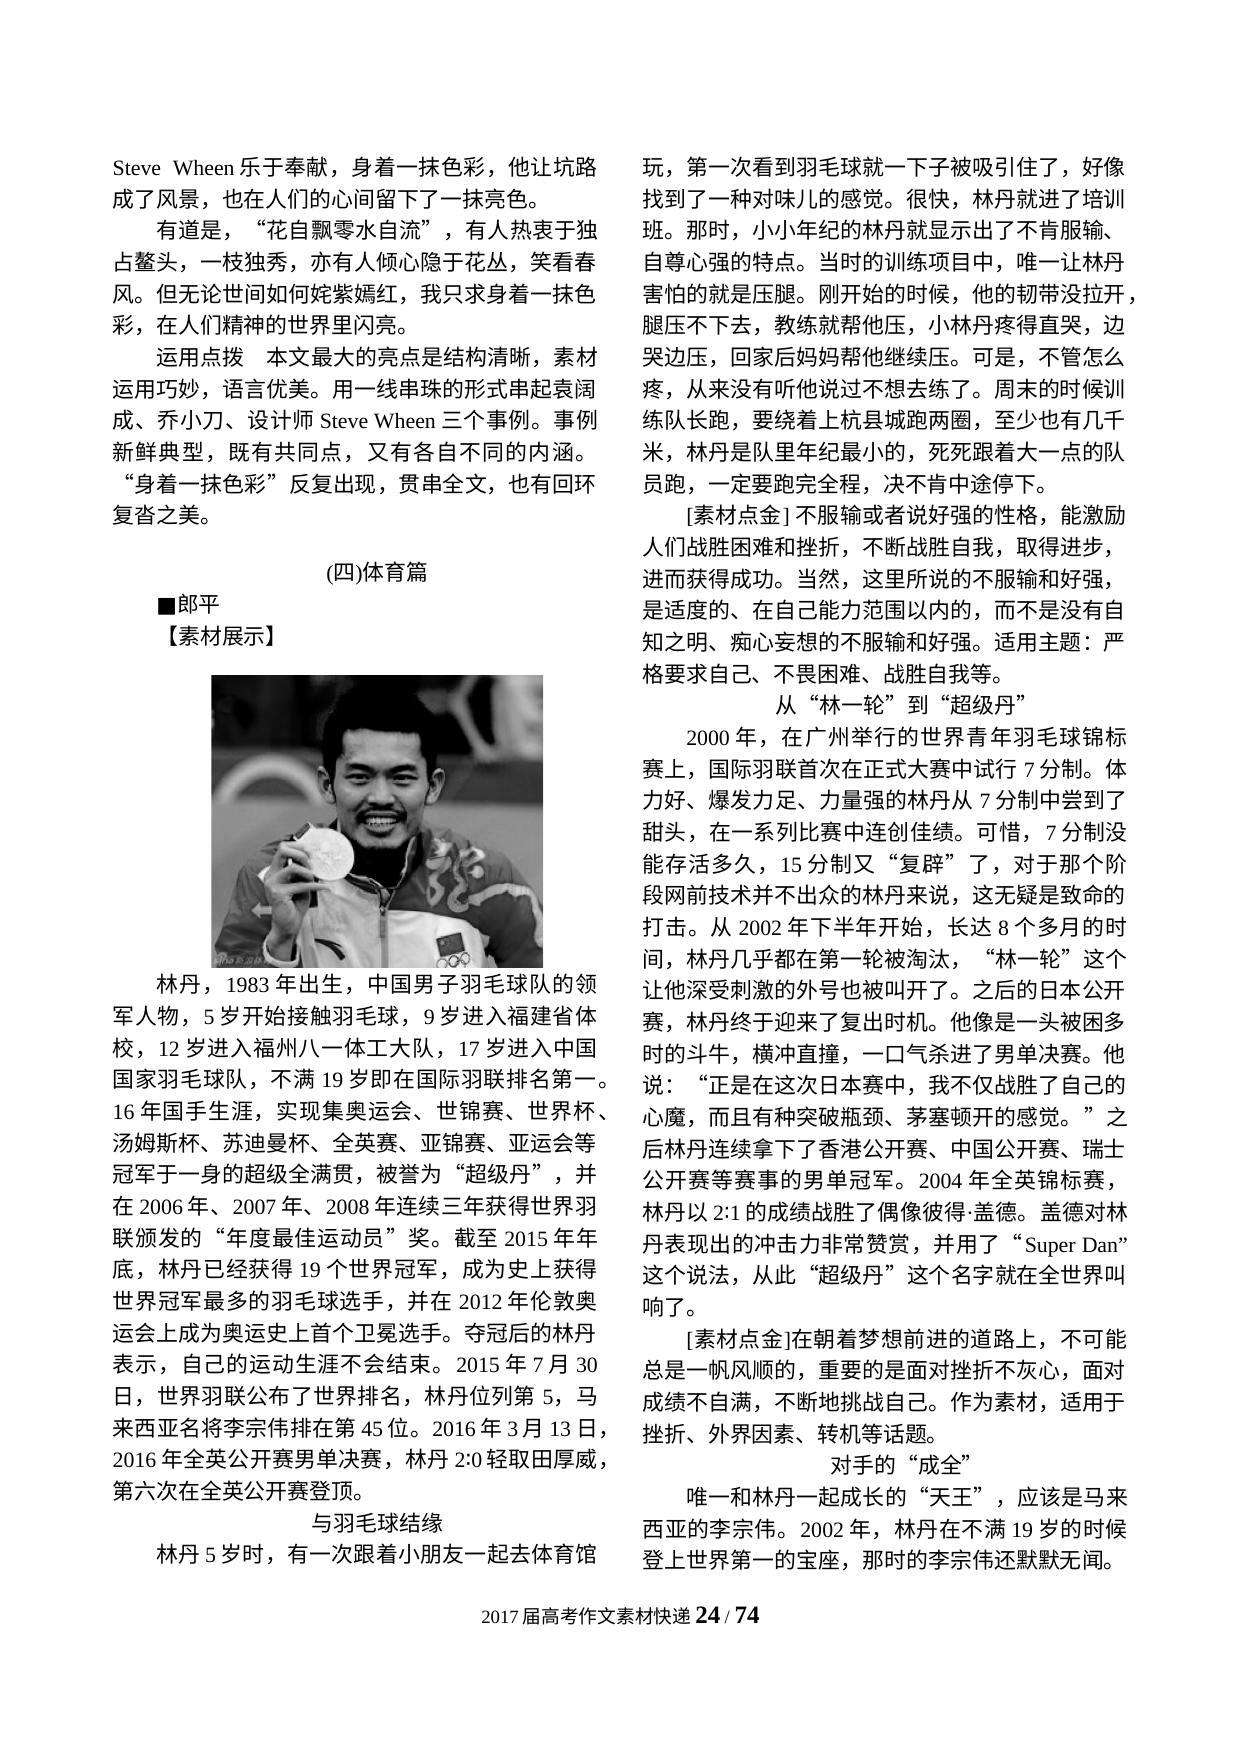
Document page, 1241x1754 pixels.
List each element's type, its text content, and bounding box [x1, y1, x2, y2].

picture [211, 675, 544, 968]
text [素材点金] 不服输或者说好强的性格，能激励人们战胜困难和挫折，不断战胜自我，取得进步，进而获得成功。当然，这里所说的不服输和好强，是适度的、在自己能力范围以内的，而不是没有自知之明、痴心妄想的不服输和好强。适用主题：严格要求自己、不畏困难、战胜自我等。 [642, 498, 1128, 688]
text 【素材展示】 [112, 619, 598, 650]
text ■郎平 [112, 587, 598, 619]
text (四)体育篇 [112, 555, 598, 587]
text 从“林一轮”到“超级丹” [642, 688, 1128, 720]
text 2000年，在广州举行的世界青年羽毛球锦标赛上，国际羽联首次在正式大赛中试行7分制。体力好、爆发力足、力量强的林丹从7分制中尝到了甜头，在一系列比赛中连创佳绩。可惜，7分制没能存活多久，15分制又“复辟”了，对于那个阶段网前技术并不出众的林丹来说，这无疑是致命的打击。从2002年下半年开始，长达8个多月的时间，林丹几乎都在第一轮被淘汰，“林一轮”这个让他深受刺激的外号也被叫开了。之后的日本公开赛，林丹终于迎来了复出时机。他像是一头被困多时的斗牛，横冲直撞，一口气杀进了男单决赛。他说：“正是在这次日本赛中，我不仅战胜了自己的心魔，而且有种突破瓶颈、茅塞顿开的感觉。”之后林丹连续拿下了香港公开赛、中国公开赛、瑞士公开赛等赛事的男单冠军。2004年全英锦标赛，林丹以2∶1的成绩战胜了偶像彼得·盖德。盖德对林丹表现出的冲击力非常赞赏，并用了“Super Dan”这个说法，从此“超级丹”这个名字就在全世界叫响了。 [642, 720, 1128, 1322]
text 林丹5岁时，有一次跟着小朋友一起去体育馆玩，第一次看到羽毛球就一下子被吸引住了，好像找到了一种对味儿的感觉。很快，林丹就进了培训班。那时，小小年纪的林丹就显示出了不肯服输、自尊心强的特点。当时的训练项目中，唯一让林丹害怕的就是压腿。刚开始的时候，他的韧带没拉开，腿压不下去，教练就帮他压，小林丹疼得直哭，边哭边压，回家后妈妈帮他继续压。可是，不管怎么疼，从来没有听他说过不想去练了。周末的时候训练队长跑，要绕着上杭县城跑两圈，至少也有几千米，林丹是队里年纪最小的，死死跟着大一点的队员跑，一定要跑完全程，决不肯中途停下。 [642, 150, 1128, 498]
text 有道是，“花自飘零水自流”，有人热衷于独占鳌头，一枝独秀，亦有人倾心隐于花丛，笑看春风。但无论世间如何姹紫嫣红，我只求身着一抹色彩，在人们精神的世界里闪亮。 [112, 213, 598, 340]
text 林丹，1983年出生，中国男子羽毛球队的领军人物，5岁开始接触羽毛球，9岁进入福建省体校，12岁进入福州八一体工大队，17岁进入中国国家羽毛球队，不满19岁即在国际羽联排名第一。16年国手生涯，实现集奥运会、世锦赛、世界杯、汤姆斯杯、苏迪曼杯、全英赛、亚锦赛、亚运会等冠军于一身的超级全满贯，被誉为“超级丹”，并在2006年、2007年、2008年连续三年获得世界羽联颁发的“年度最佳运动员”奖。截至2015年年底，林丹已经获得19个世界冠军，成为史上获得世界冠军最多的羽毛球选手，并在2012年伦敦奥运会上成为奥运史上首个卫冕选手。夺冠后的林丹表示，自己的运动生涯不会结束。2015年7月30日，世界羽联公布了世界排名，林丹位列第5，马来西亚名将李宗伟排在第45位。2016年3月13日，2016年全英公开赛男单决赛，林丹2∶0轻取田厚威，第六次在全英公开赛登顶。 [112, 967, 598, 1506]
text [素材点金]在朝着梦想前进的道路上，不可能总是一帆风顺的，重要的是面对挫折不灰心，面对成绩不自满，不断地挑战自己。作为素材，适用于挫折、外界因素、转机等话题。 [642, 1322, 1128, 1448]
text 运用点拨 本文最大的亮点是结构清晰，素材运用巧妙，语言优美。用一线串珠的形式串起袁阔成、乔小刀、设计师Steve Wheen三个事例。事例新鲜典型，既有共同点，又有各自不同的内涵。“身着一抹色彩”反复出现，贯串全文，也有回环复沓之美。 [112, 340, 598, 530]
text 对手的“成全” [642, 1448, 1128, 1480]
text 与羽毛球结缘 [112, 1506, 598, 1537]
